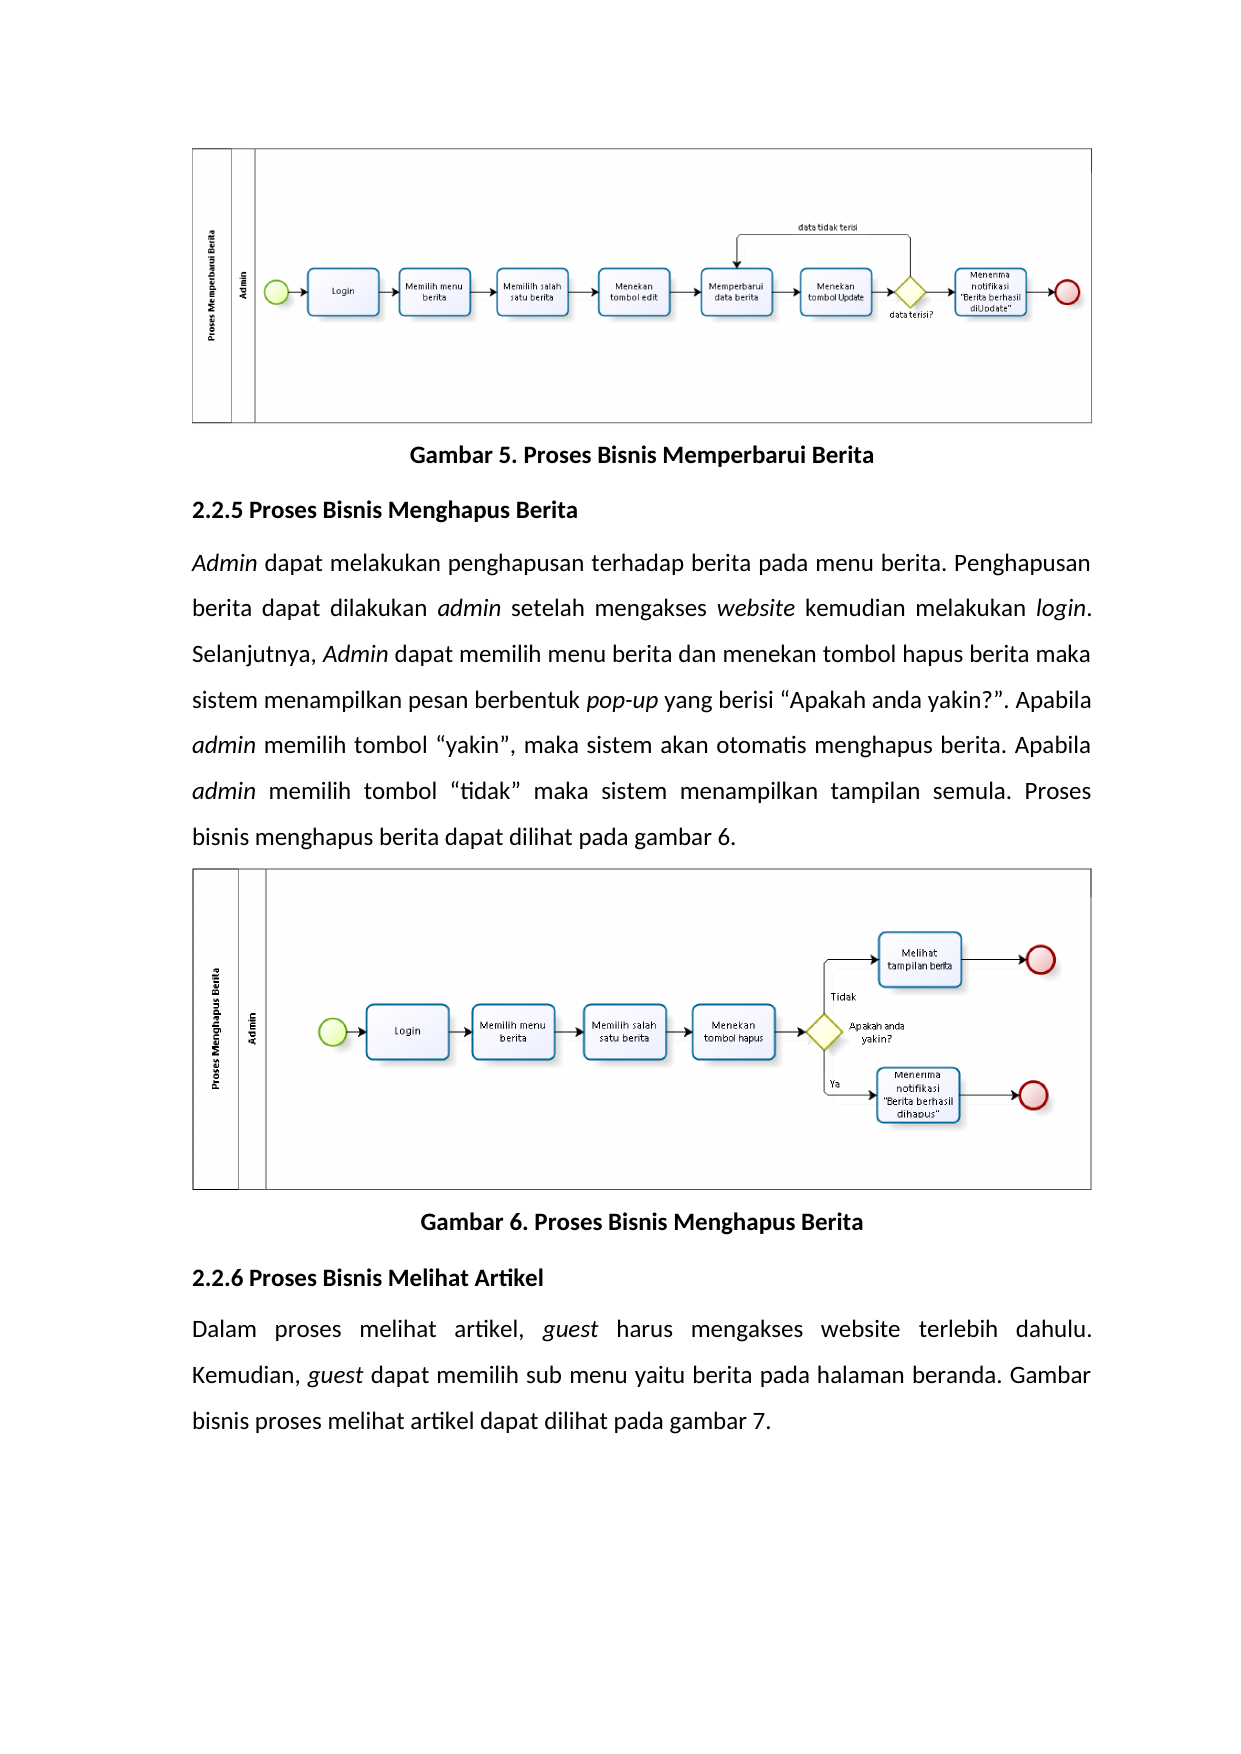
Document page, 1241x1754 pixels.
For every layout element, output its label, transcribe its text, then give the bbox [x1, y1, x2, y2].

subtitle 2.2.6 Proses Bisnis Melihat Artikel [192, 1262, 1092, 1292]
text Admin dapat melakukan penghapusan terhadap berita pada menu berita. Penghapusan berita dapat dilakukan admin setelah mengakses website kemudian melakukan login. Selanjutnya, Admin dapat memilih menu berita dan menekan tombol hapus berita maka sistem menampilkan pesan berbentuk pop-up yang berisi “Apakah anda yakin?”. Apabila admin memilih tombol “yakin”, maka sistem akan otomatis menghapus berita. Apabila admin memilih tombol “tidak” maka sistem menampilkan tampilan semula. Proses bisnis menghapus berita dapat dilihat pada gambar 6. [192, 547, 1092, 852]
picture [192, 866, 1093, 1192]
text Dalam proses melihat artikel, guest harus mengakses website terlebih dahulu. Kemudian, guest dapat memilih sub menu yaitu berita pada halaman beranda. Gambar bisnis proses melihat artikel dapat dilihat pada gambar 7. [192, 1314, 1092, 1436]
subtitle 2.2.5 Proses Bisnis Menghapus Berita [192, 495, 1092, 525]
text Gambar 5. Proses Bisnis Memperbarui Berita [192, 439, 1092, 470]
picture [192, 147, 1093, 425]
text Gambar 6. Proses Bisnis Menghapus Berita [192, 1206, 1092, 1237]
